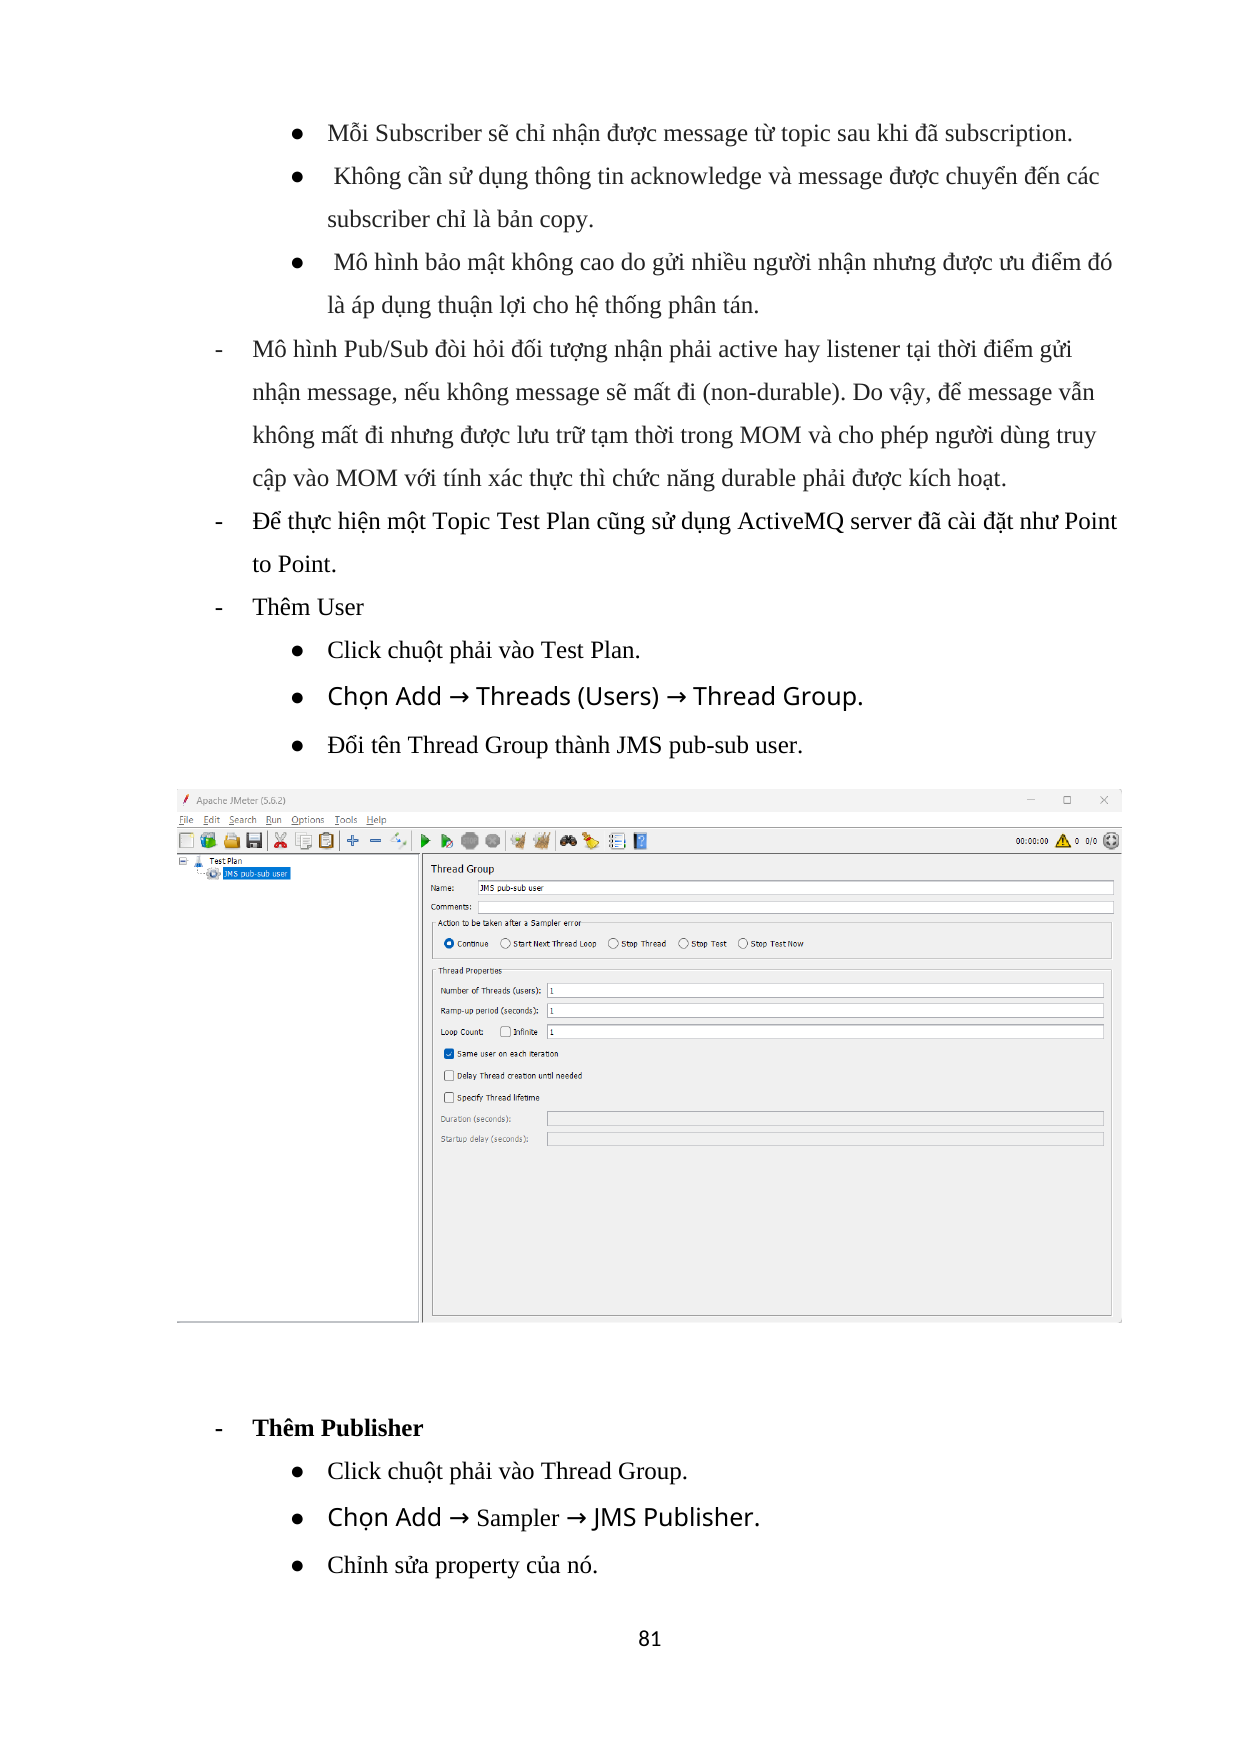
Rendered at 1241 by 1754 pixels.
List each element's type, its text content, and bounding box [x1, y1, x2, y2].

picture [177, 789, 1122, 1323]
list Đổi tên Thread Group thành JMS pub-sub user. [289, 730, 1122, 758]
list Mô hình bảo mật không cao do gửi nhiều người nhận nhưng được ưu điểm đó là áp dụng thuận lợi cho hệ thống phân tán. [289, 247, 1122, 319]
list Click chuột phải vào Test Plan. [289, 636, 1122, 664]
list Mô hình Pub/Sub đòi hỏi đối tượng nhận phải active hay listener tại thời điểm gửi nhận message, nếu không message sẽ mất đi (non-durable). Do vậy, để message vẫn không mất đi nhưng được lưu trữ tạm thời trong MOM và cho phép người dùng truy cập vào MOM với tính xác thực thì chức năng durable phải được kích hoạt. [214, 334, 1122, 492]
list Chọn Add → Sampler → JMS Publisher. [289, 1499, 1122, 1534]
list Không cần sử dụng thông tin acknowledge và message được chuyển đến các subscriber chỉ là bản copy. [289, 161, 1122, 233]
list Mỗi Subscriber sẽ chỉ nhận được message từ topic sau khi đã subscription. [289, 118, 1122, 147]
list Thêm Publisher [214, 1413, 1122, 1442]
list Thêm User [214, 592, 1122, 621]
list Để thực hiện một Topic Test Plan cũng sử dụng ActiveMQ server đã cài đặt như Point to Point. [214, 506, 1122, 578]
list Chọn Add → Threads (Users) → Thread Group. [289, 679, 1122, 713]
list Chỉnh sửa property của nó. [289, 1551, 1122, 1579]
list Click chuột phải vào Thread Group. [289, 1456, 1122, 1485]
